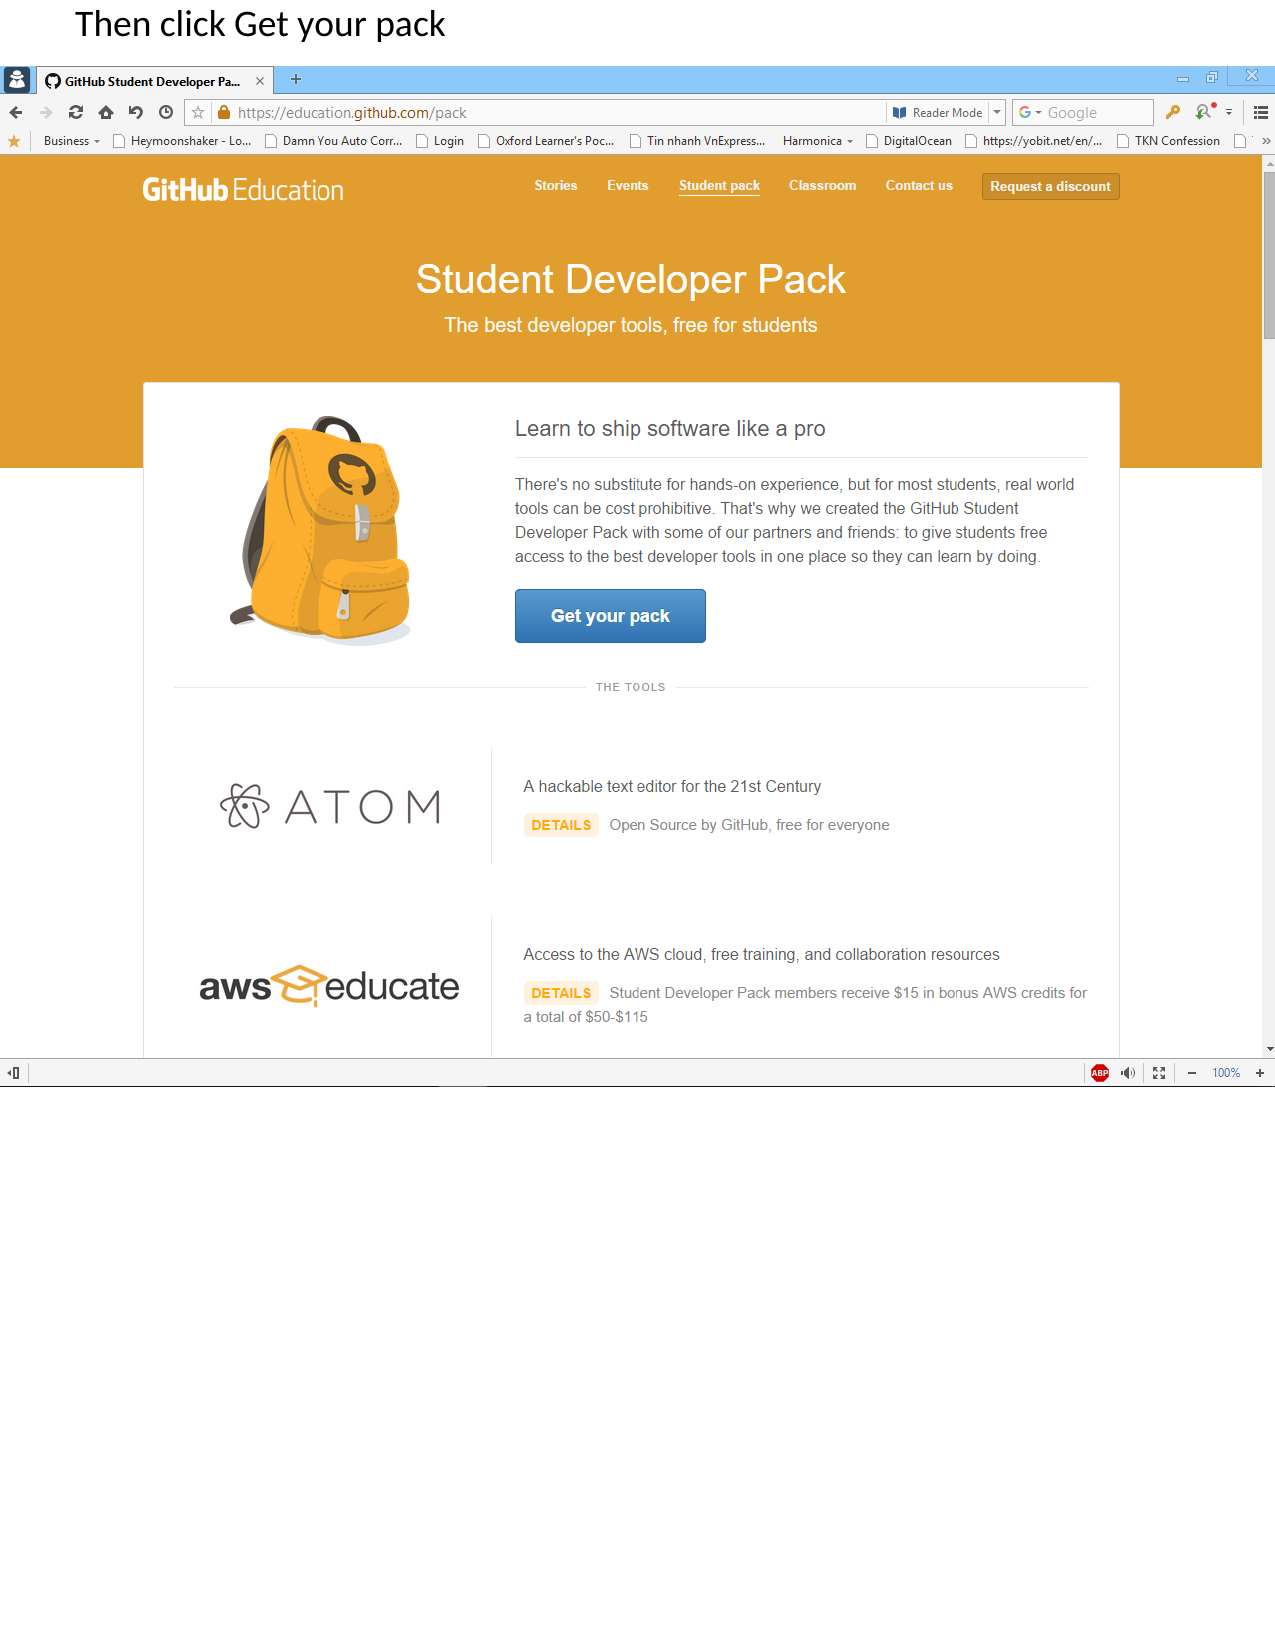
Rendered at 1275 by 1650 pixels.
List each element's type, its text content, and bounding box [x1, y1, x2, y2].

picture [0, 66, 1275, 1087]
text Then click Get your pack [75, 0, 1275, 46]
